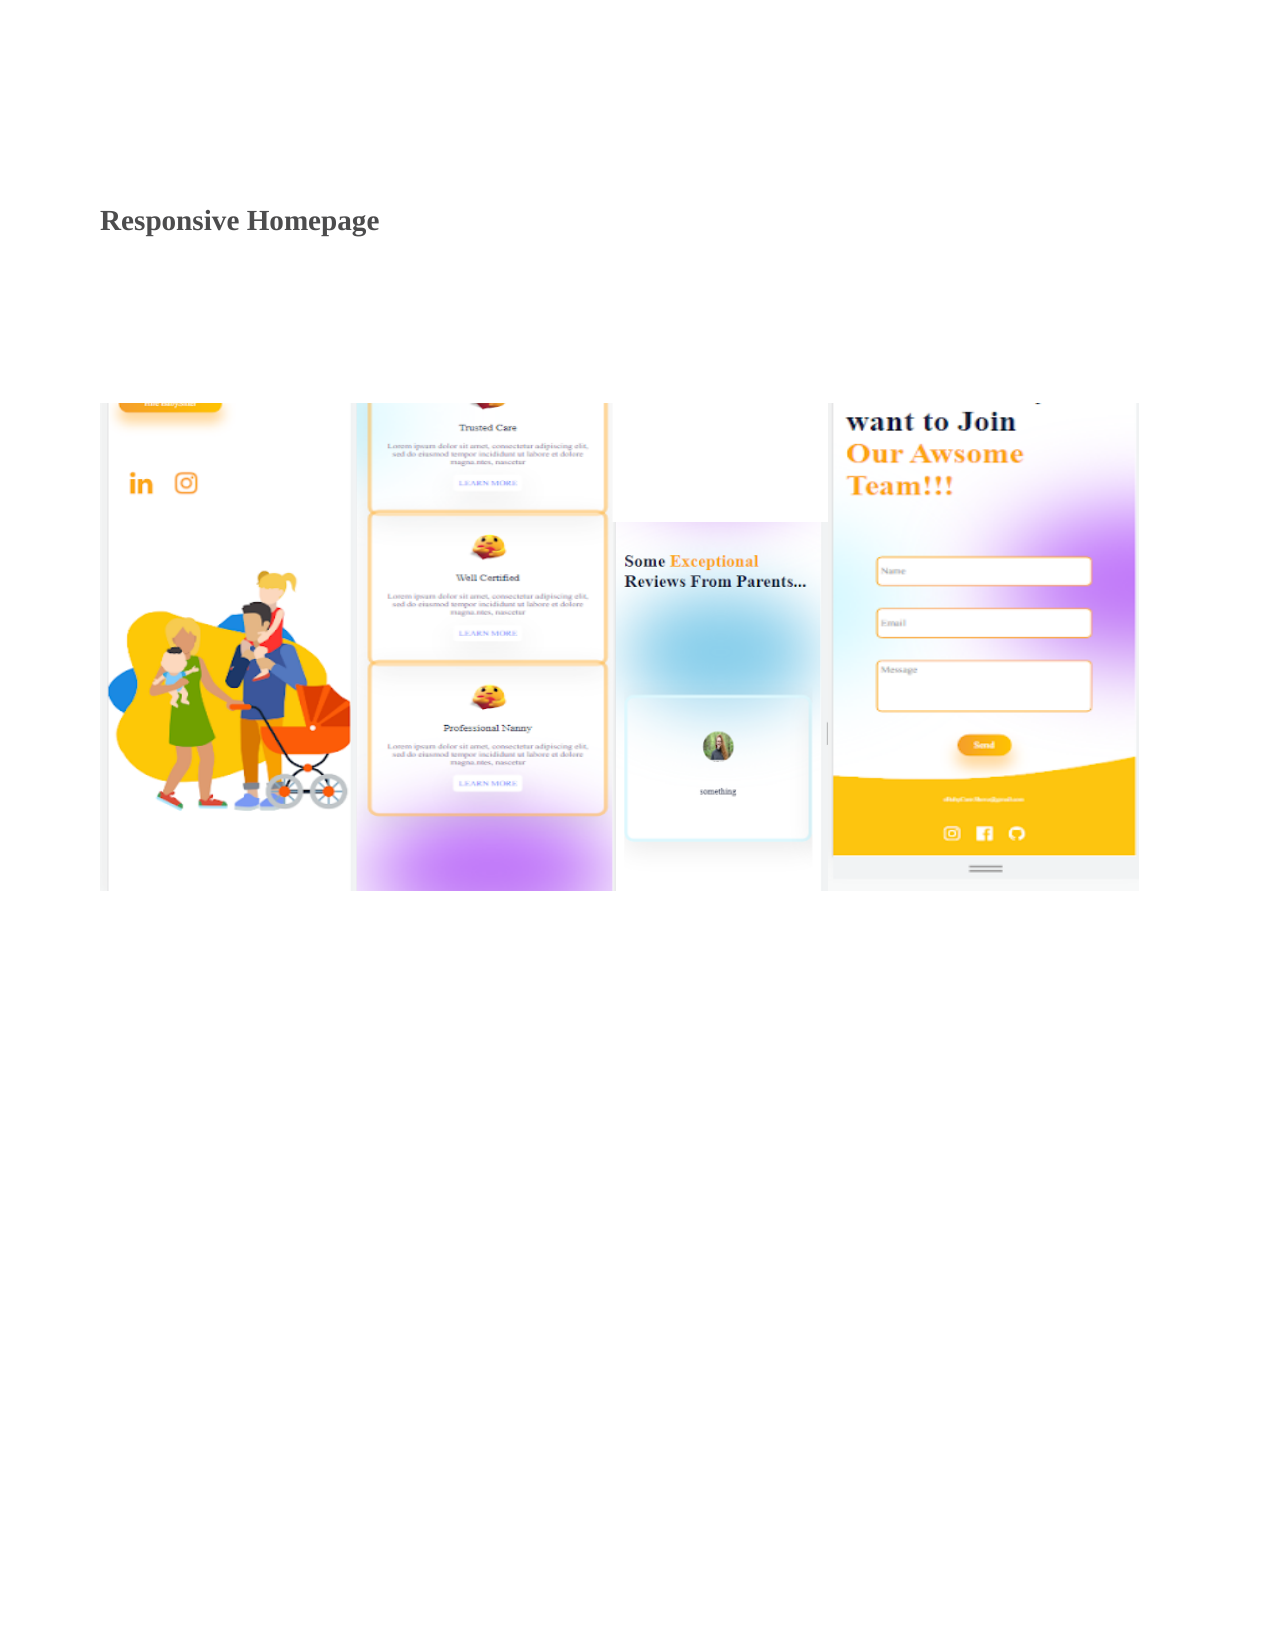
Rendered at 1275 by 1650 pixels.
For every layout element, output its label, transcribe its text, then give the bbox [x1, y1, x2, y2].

text Responsive Homepage [100, 209, 1237, 236]
picture [100, 403, 1139, 891]
